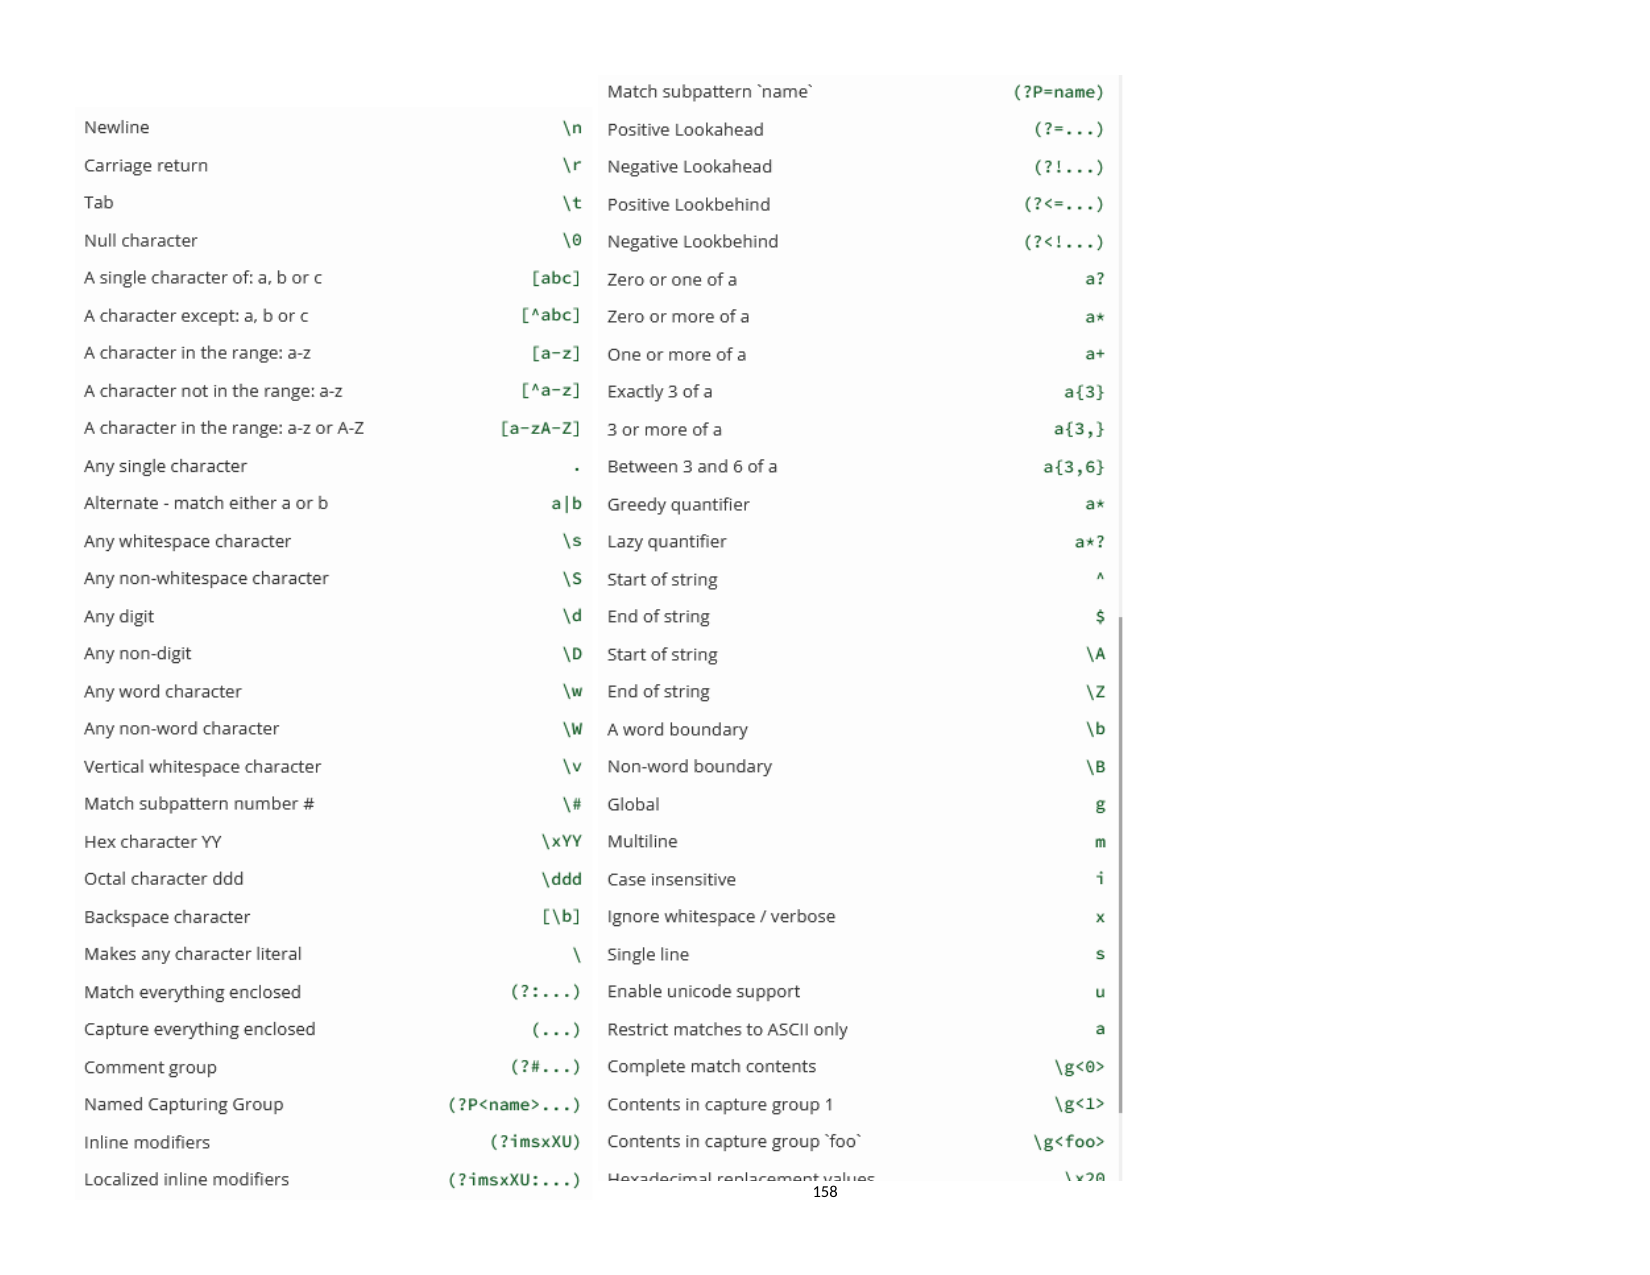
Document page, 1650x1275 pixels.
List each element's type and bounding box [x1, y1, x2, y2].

picture [75, 107, 593, 1200]
picture [597, 75, 1123, 1181]
